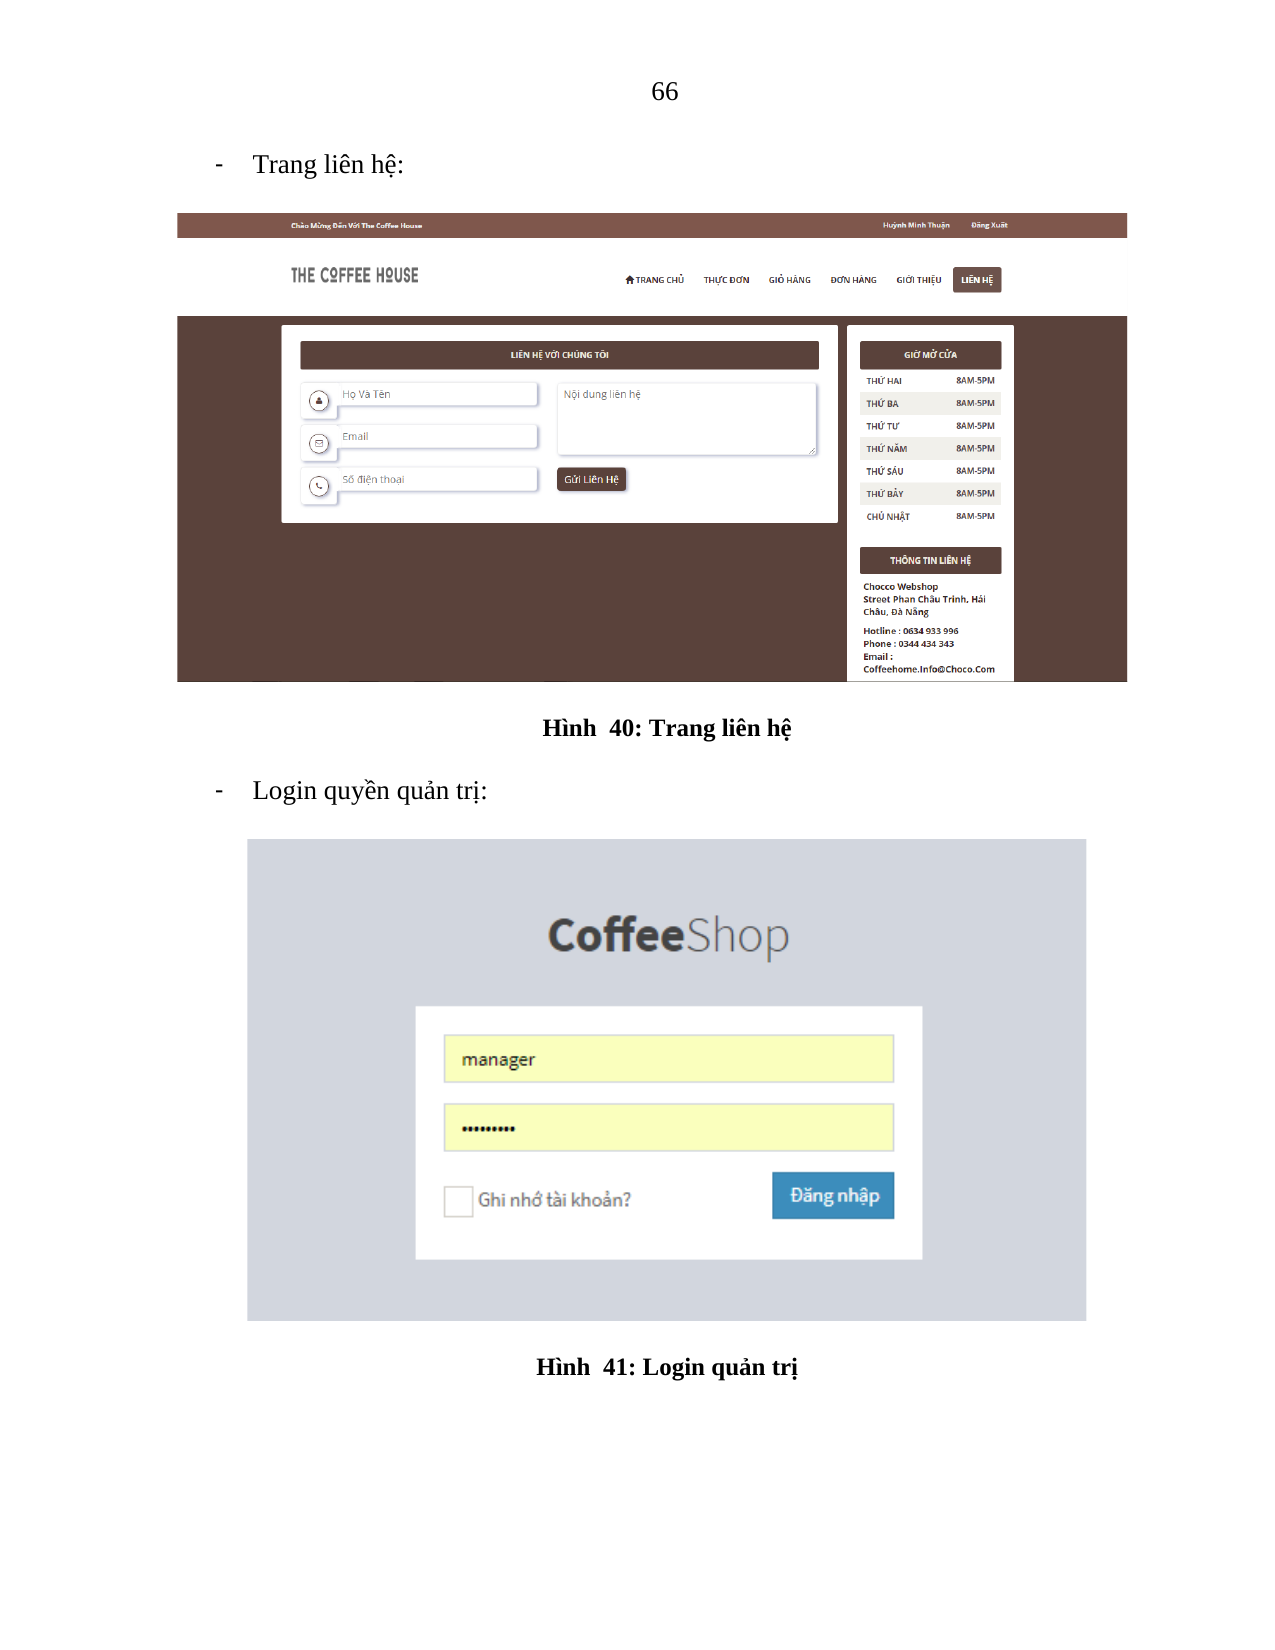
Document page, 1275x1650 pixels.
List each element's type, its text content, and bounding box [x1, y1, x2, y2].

picture [247, 839, 1087, 1321]
list Trang liên hệ: [215, 148, 1157, 181]
text Hình 40: Trang liên hệ [177, 713, 1157, 742]
picture [177, 213, 1128, 682]
text Hình 41: Login quản trị [177, 1352, 1157, 1380]
list Login quyền quản trị: [215, 773, 1157, 806]
